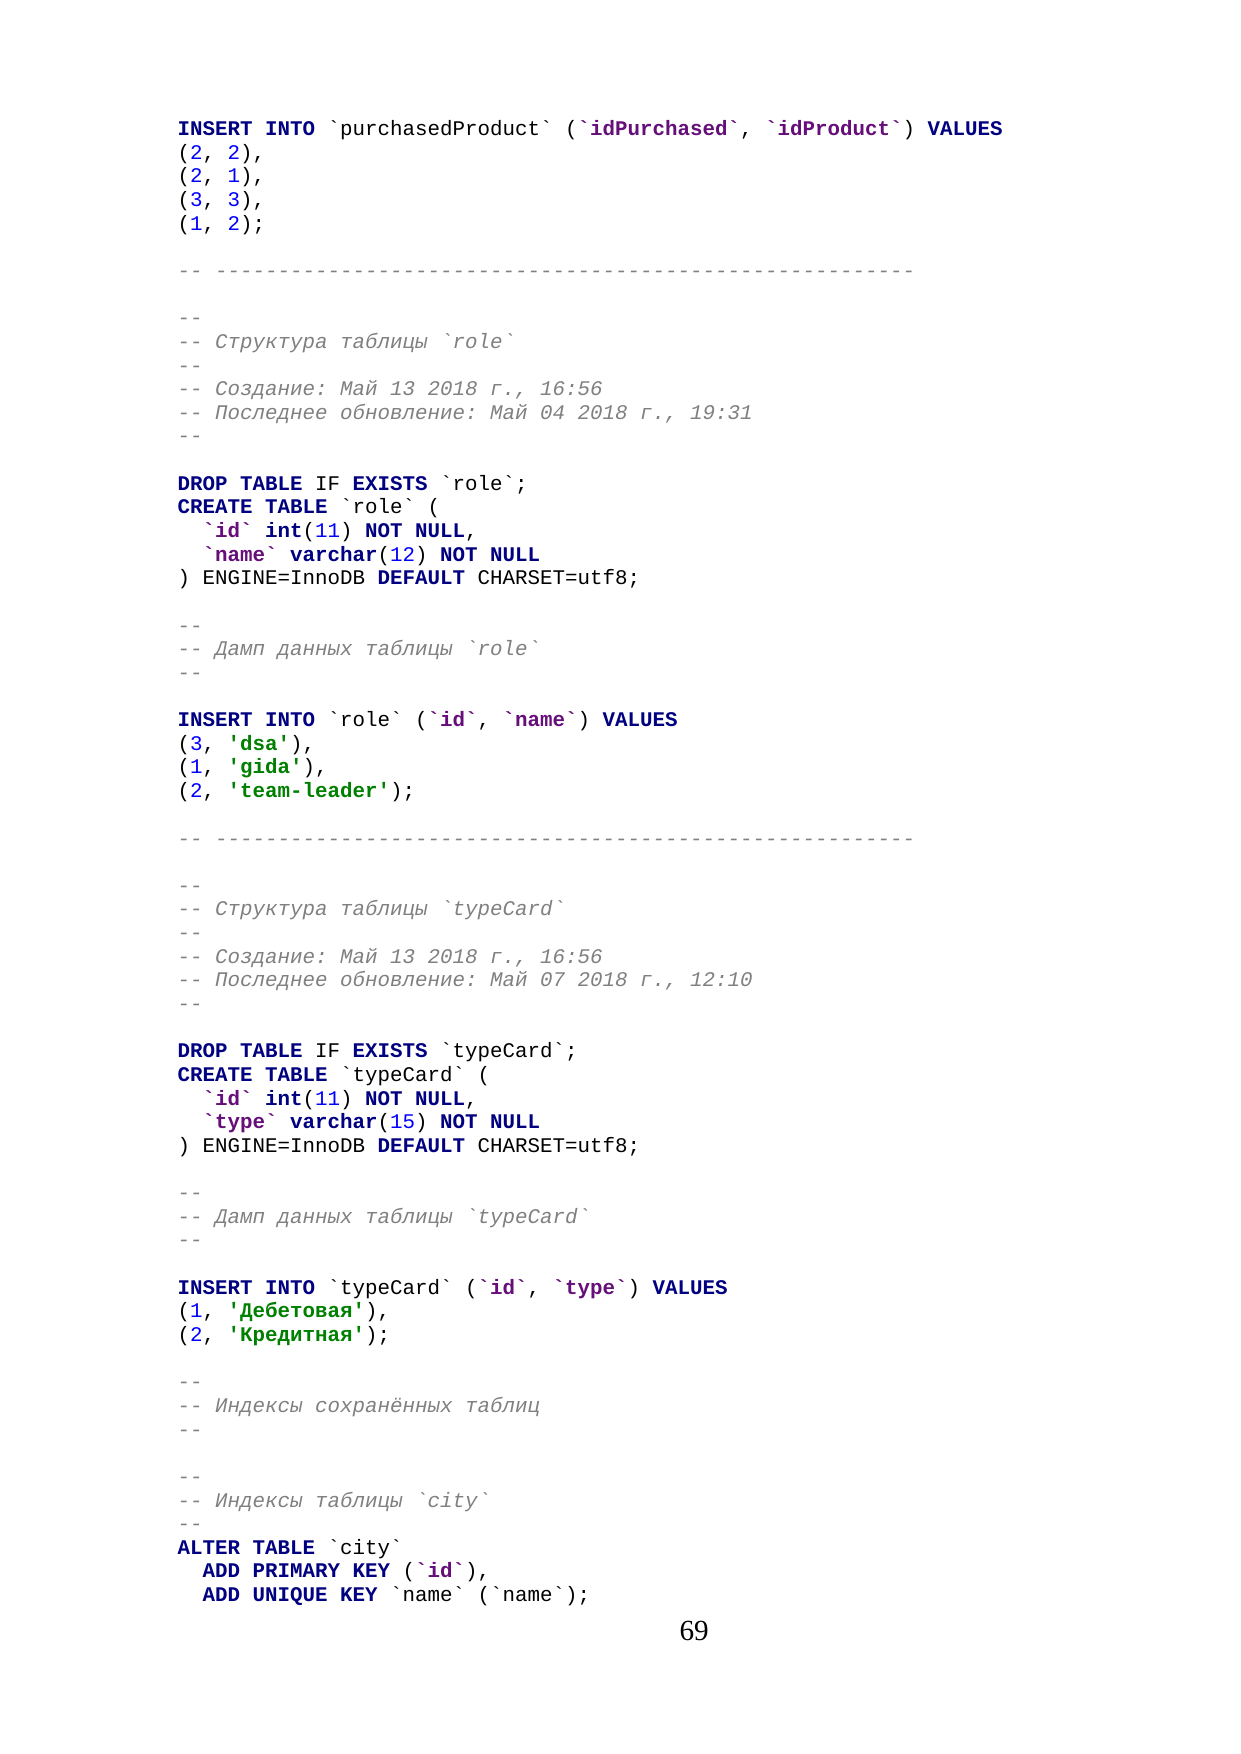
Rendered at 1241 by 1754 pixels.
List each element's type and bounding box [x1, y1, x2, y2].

text [177, 118, 1152, 1608]
